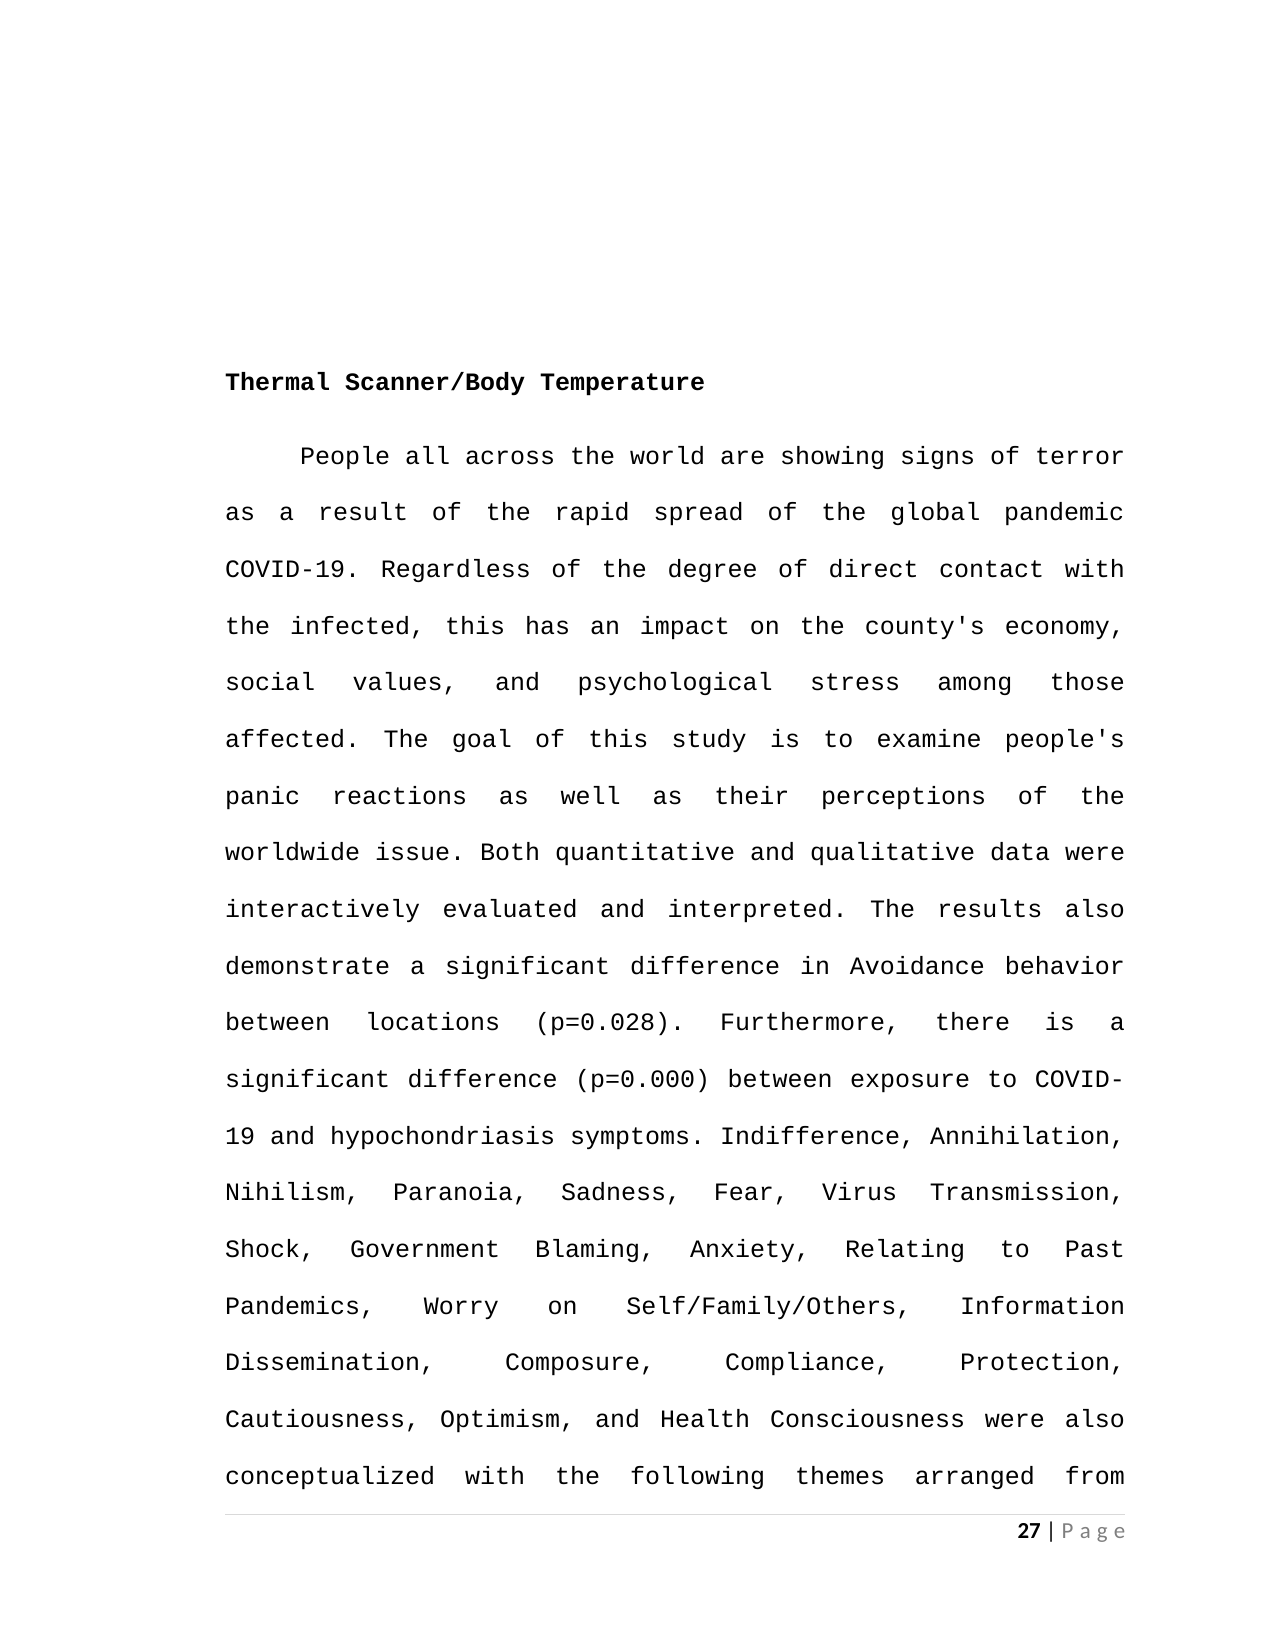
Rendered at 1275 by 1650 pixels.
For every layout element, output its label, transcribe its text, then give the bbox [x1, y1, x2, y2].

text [225, 443, 1125, 1492]
text Thermal Scanner/Body Temperature [225, 370, 1125, 398]
